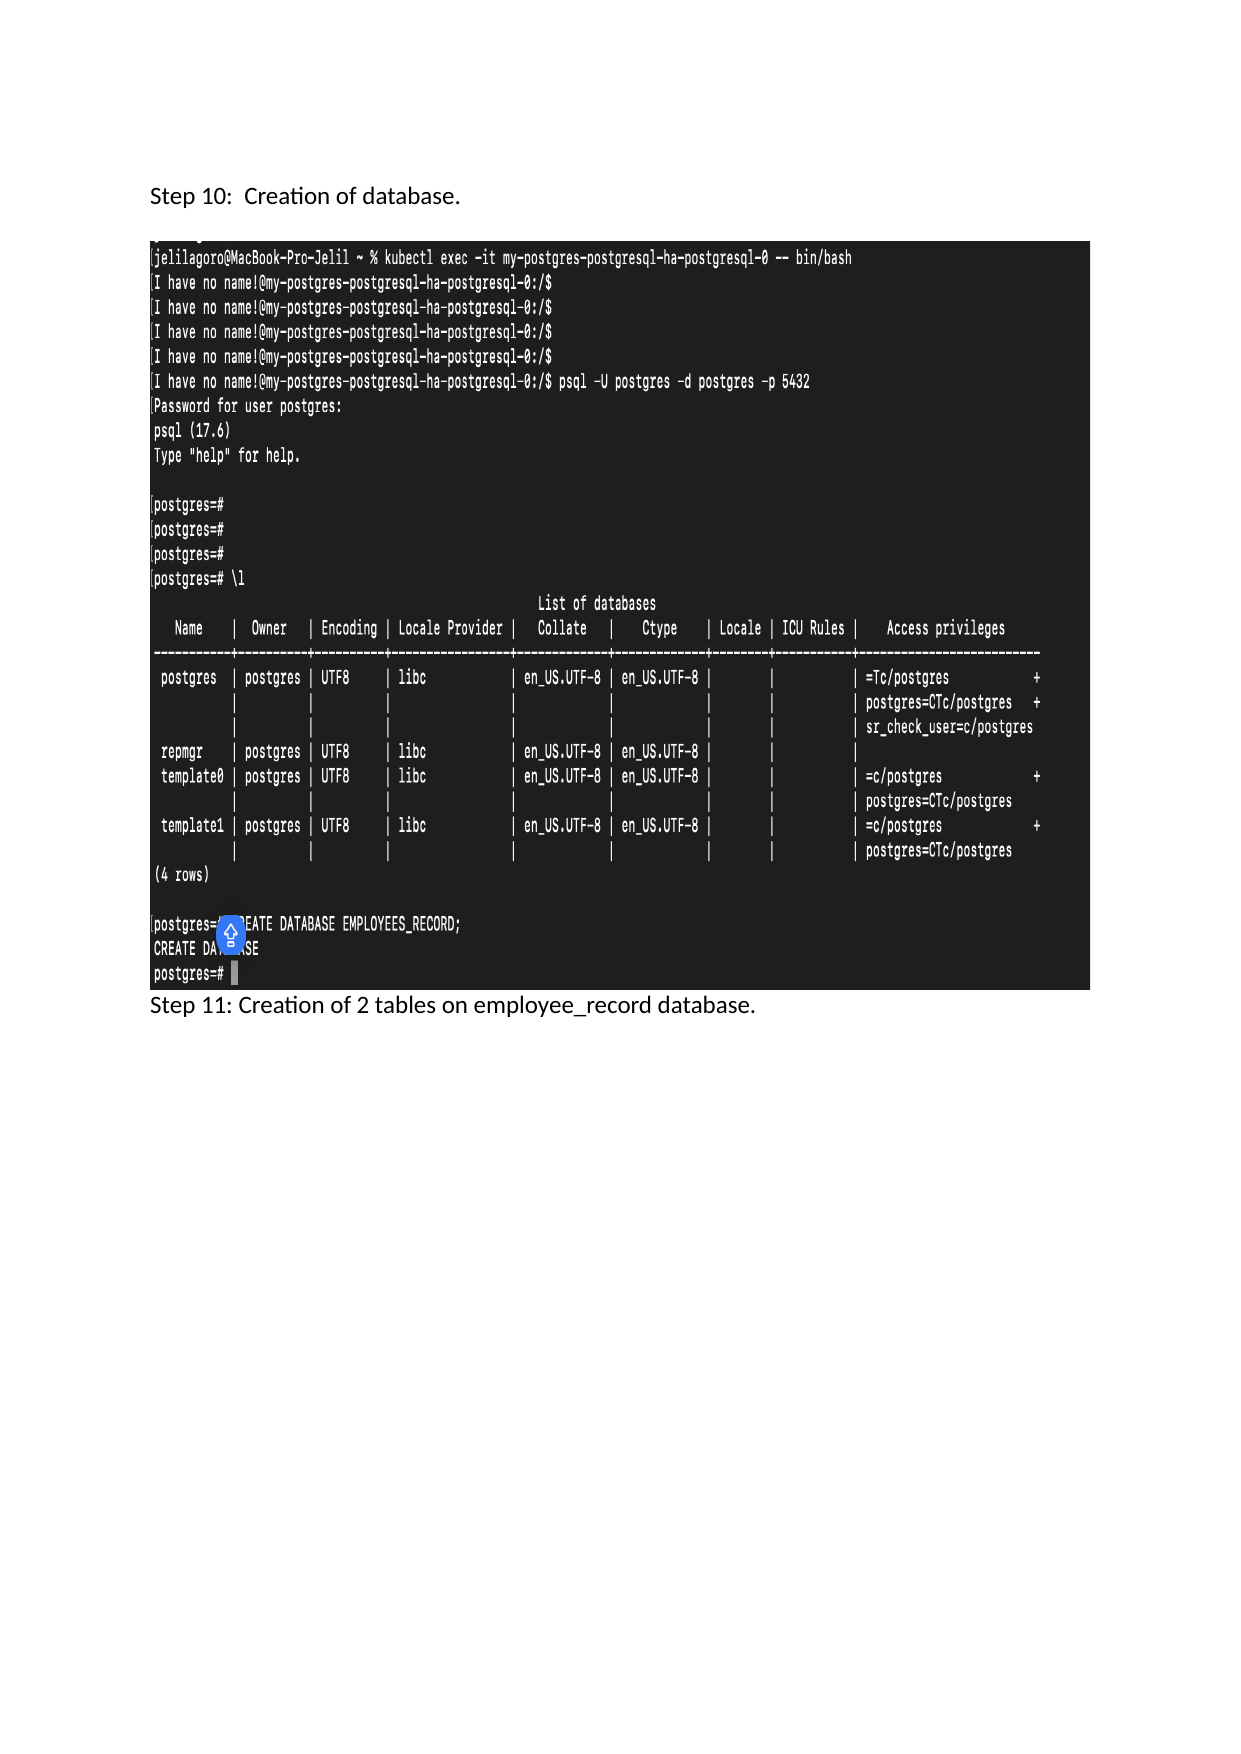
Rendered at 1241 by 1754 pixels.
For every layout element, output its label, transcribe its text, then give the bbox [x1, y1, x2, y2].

text Step 10: Creation of database. [150, 181, 1090, 211]
text Step 11: Creation of 2 tables on employee_record database. [150, 990, 1090, 1020]
picture [150, 241, 1091, 990]
